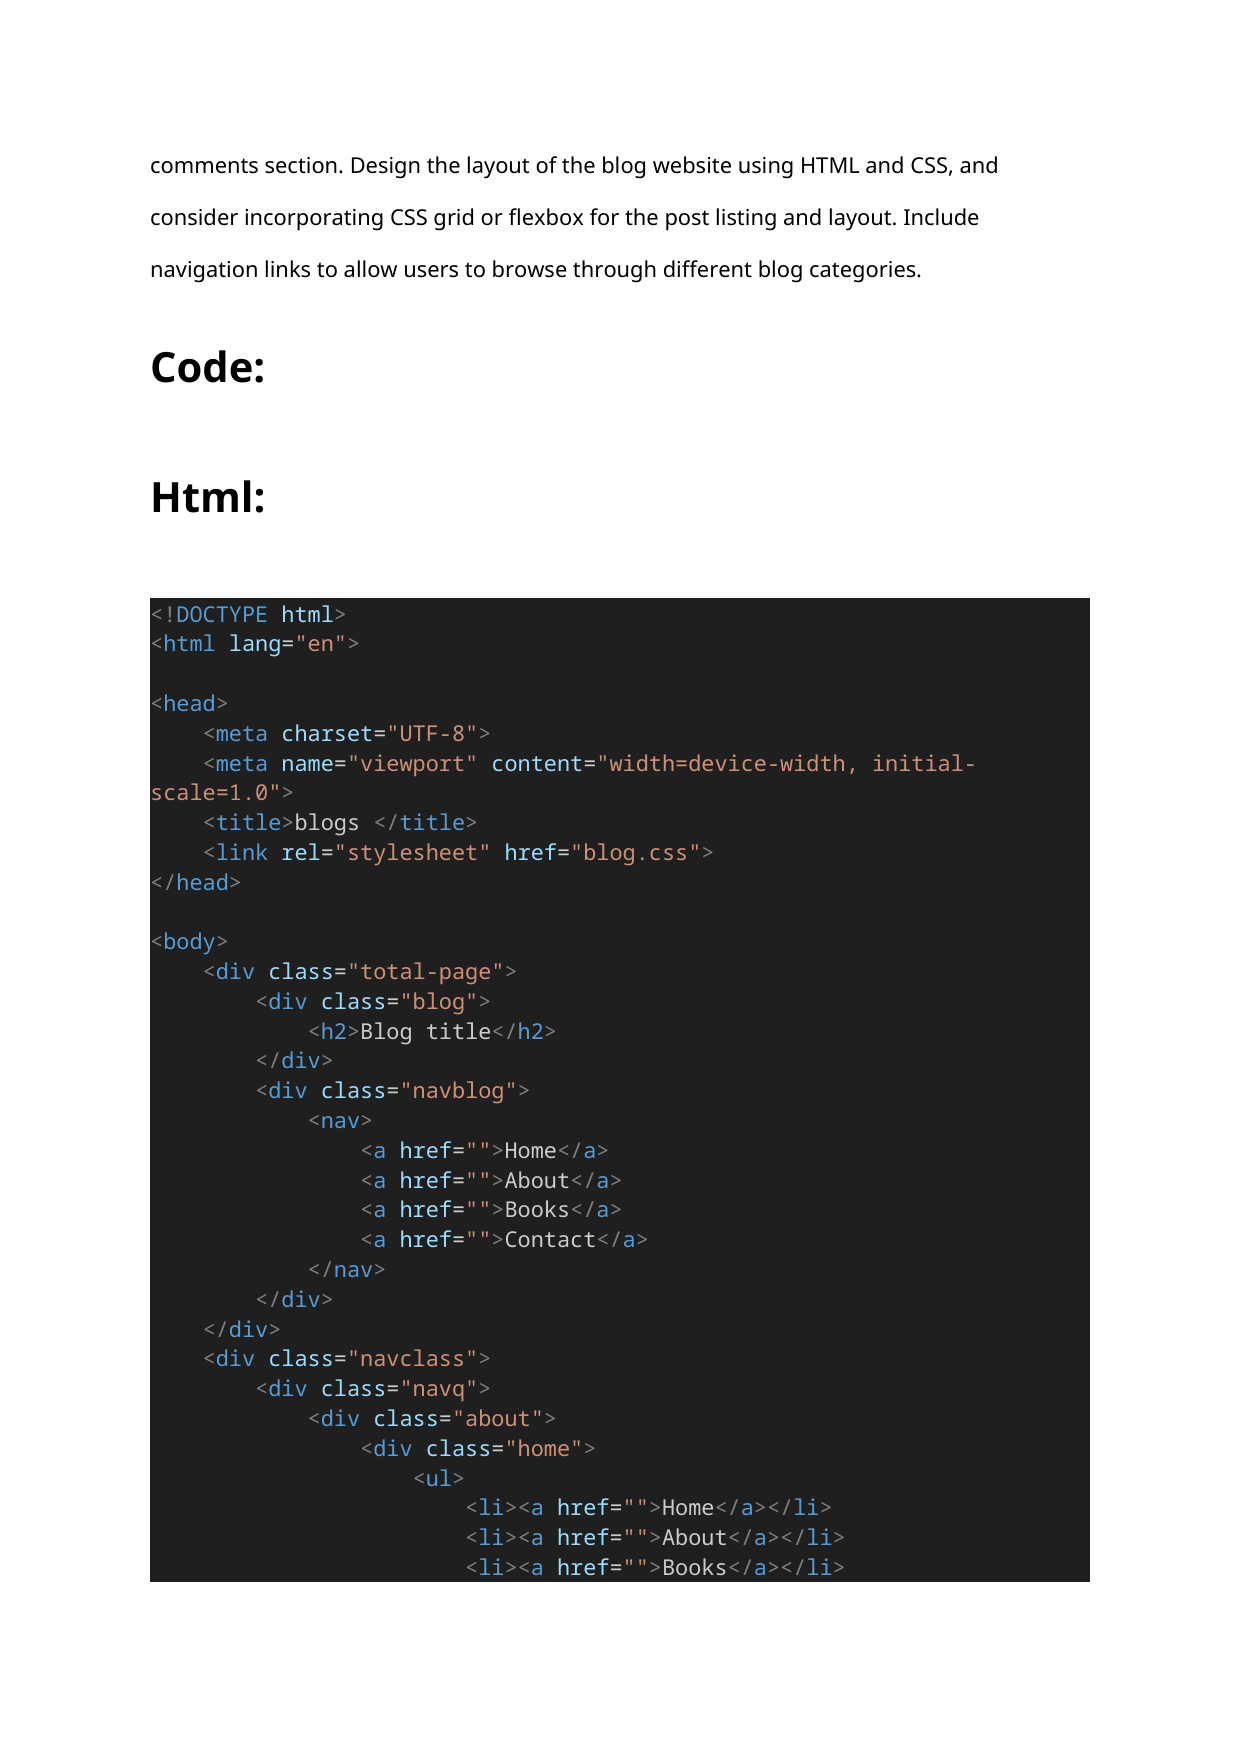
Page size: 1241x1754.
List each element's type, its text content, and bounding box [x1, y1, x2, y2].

text <link rel="stylesheet" href="blog.css"> [150, 837, 1090, 867]
text </div> [150, 1045, 1090, 1075]
text <div class="navq"> [150, 1373, 1090, 1403]
text <head> [150, 688, 1090, 718]
text <div class="navclass"> [150, 1343, 1090, 1373]
text Code: [150, 337, 1090, 394]
text <li><a href="">Books</a></li> [150, 1552, 1090, 1582]
text <a href="">Home</a> [150, 1135, 1090, 1164]
text <meta charset="UTF-8"> [150, 718, 1090, 747]
text <div class="blog"> [150, 986, 1090, 1016]
text <li><a href="">About</a></li> [150, 1522, 1090, 1552]
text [150, 150, 1090, 284]
text </div> [150, 1313, 1090, 1343]
text <a href="">Contact</a> [150, 1224, 1090, 1254]
text <div class="about"> [150, 1403, 1090, 1433]
text <h2>Blog title</h2> [150, 1016, 1090, 1045]
text </div> [150, 1284, 1090, 1313]
text <ul> [150, 1462, 1090, 1492]
text <nav> [150, 1105, 1090, 1135]
text <a href="">About</a> [150, 1164, 1090, 1194]
text <div class="home"> [150, 1433, 1090, 1462]
text Html: [150, 468, 1090, 525]
text <title>blogs </title> [150, 807, 1090, 837]
text <html lang="en"> [150, 628, 1090, 658]
text <div class="total-page"> [150, 956, 1090, 986]
text <!DOCTYPE html> [150, 598, 1090, 628]
text <a href="">Books</a> [150, 1194, 1090, 1224]
text <meta name="viewport" content="width=device-width, initial-scale=1.0"> [150, 747, 1090, 807]
text </nav> [150, 1254, 1090, 1284]
text <body> [150, 926, 1090, 956]
text <li><a href="">Home</a></li> [150, 1492, 1090, 1522]
text </head> [150, 867, 1090, 896]
text <div class="navblog"> [150, 1075, 1090, 1105]
